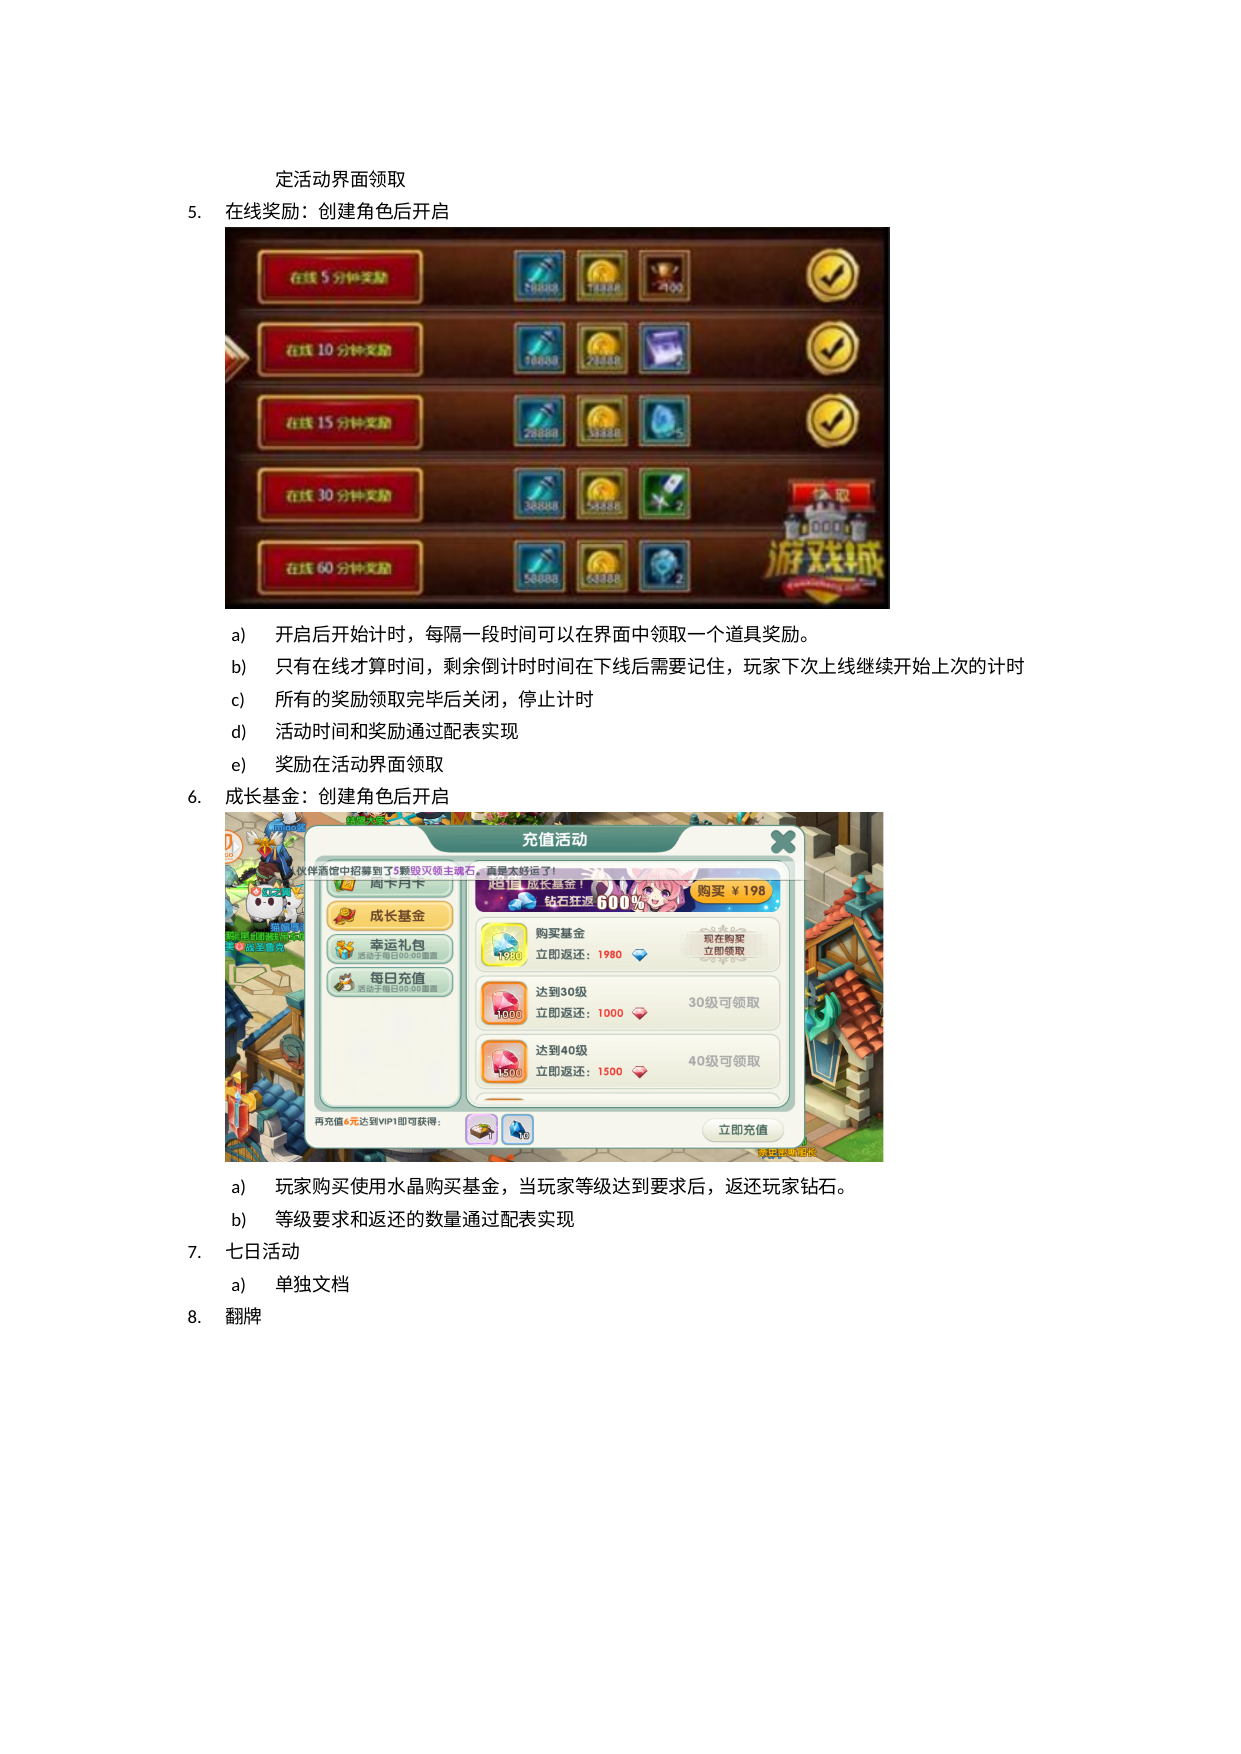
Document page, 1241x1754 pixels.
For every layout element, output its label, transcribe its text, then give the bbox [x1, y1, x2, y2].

picture [225, 812, 884, 1162]
list 只有在线才算时间，剩余倒计时时间在下线后需要记住，玩家下次上线继续开始上次的计时 [231, 649, 1053, 682]
list 在线奖励：创建角色后开启 [187, 194, 1053, 227]
list 单独文档 [231, 1267, 1053, 1299]
list 等级要求和返还的数量通过配表实现 [231, 1202, 1053, 1234]
list 开启后开始计时，每隔一段时间可以在界面中领取一个道具奖励。 [231, 617, 1053, 649]
list 活动时间和奖励通过配表实现 [231, 714, 1053, 747]
list 翻牌 [187, 1299, 1053, 1332]
list 所有的奖励领取完毕后关闭，停止计时 [231, 682, 1053, 714]
list 玩家购买使用水晶购买基金，当玩家等级达到要求后，返还玩家钻石。 [231, 1169, 1053, 1202]
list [231, 162, 1053, 194]
list 七日活动 [187, 1234, 1053, 1267]
list 成长基金：创建角色后开启 [187, 779, 1053, 812]
list 奖励在活动界面领取 [231, 747, 1053, 779]
picture [225, 227, 890, 609]
